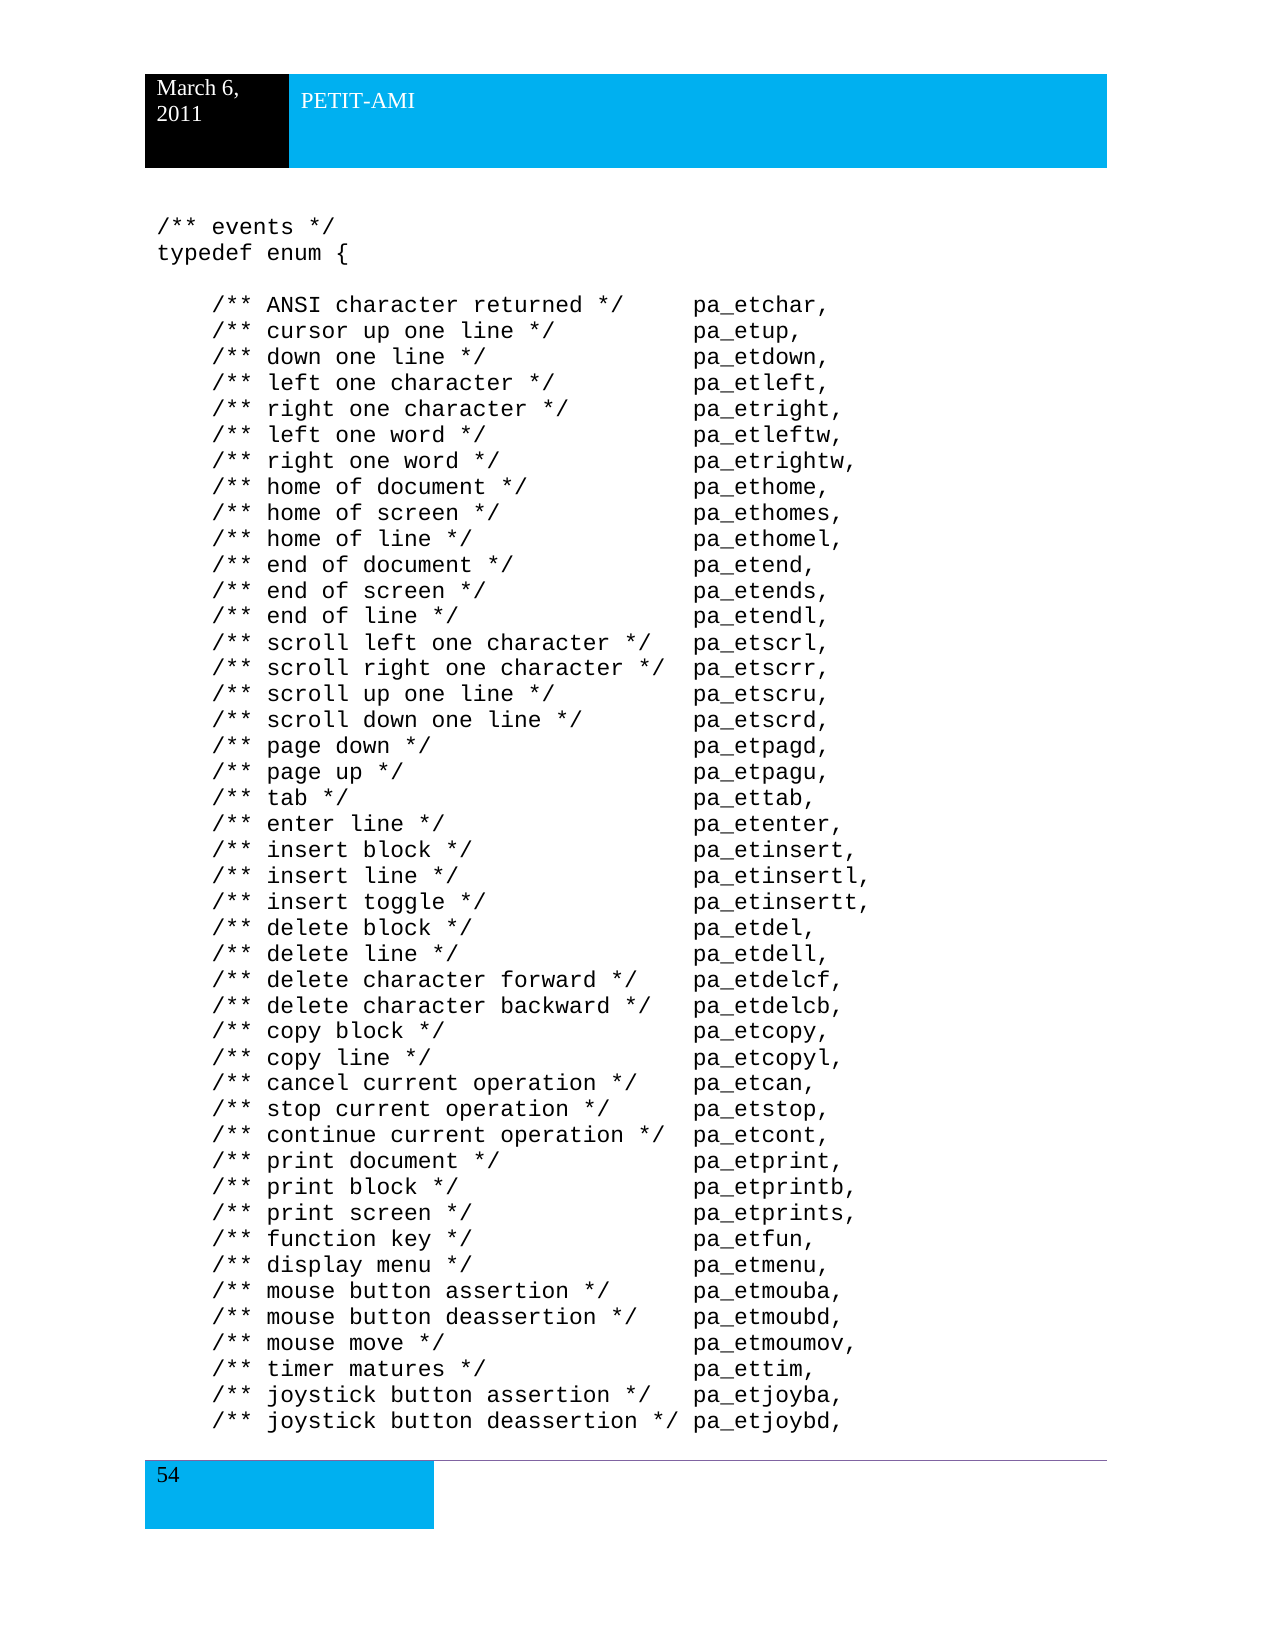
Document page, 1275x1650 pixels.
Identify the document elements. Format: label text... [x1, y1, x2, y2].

text /** delete block */ pa_etdel, [156, 916, 1118, 942]
text typedef enum { [156, 241, 1118, 267]
text /** scroll up one line */ pa_etscru, [156, 683, 1118, 709]
text /** tab */ pa_ettab, [156, 786, 1118, 812]
text /** stop current operation */ pa_etstop, [156, 1098, 1118, 1124]
text /** page up */ pa_etpagu, [156, 761, 1118, 786]
text /** end of document */ pa_etend, [156, 553, 1118, 579]
text /** events */ [156, 215, 1118, 241]
text /** cursor up one line */ pa_etup, [156, 319, 1118, 346]
text /** right one character */ pa_etright, [156, 397, 1118, 423]
text /** delete character backward */ pa_etdelcb, [156, 994, 1118, 1020]
text /** left one word */ pa_etleftw, [156, 423, 1118, 449]
text /** enter line */ pa_etenter, [156, 812, 1118, 838]
text /** insert line */ pa_etinsertl, [156, 864, 1118, 890]
text /** copy line */ pa_etcopyl, [156, 1046, 1118, 1072]
text /** continue current operation */ pa_etcont, [156, 1124, 1118, 1149]
text /** home of document */ pa_ethome, [156, 475, 1118, 501]
text /** mouse move */ pa_etmoumov, [156, 1331, 1118, 1357]
text /** copy block */ pa_etcopy, [156, 1020, 1118, 1046]
text /** end of line */ pa_etendl, [156, 605, 1118, 631]
text /** delete line */ pa_etdell, [156, 942, 1118, 968]
text /** ANSI character returned */ pa_etchar, [156, 294, 1118, 319]
text /** scroll down one line */ pa_etscrd, [156, 709, 1118, 734]
text /** delete character forward */ pa_etdelcf, [156, 968, 1118, 994]
text /** print block */ pa_etprintb, [156, 1176, 1118, 1201]
text /** joystick button assertion */ pa_etjoyba, [156, 1383, 1118, 1409]
text /** scroll right one character */ pa_etscrr, [156, 657, 1118, 683]
text /** print screen */ pa_etprints, [156, 1201, 1118, 1227]
text /** insert toggle */ pa_etinsertt, [156, 890, 1118, 916]
text /** right one word */ pa_etrightw, [156, 449, 1118, 475]
text /** joystick button deassertion */ pa_etjoybd, [156, 1409, 1118, 1435]
text /** home of line */ pa_ethomel, [156, 527, 1118, 553]
text /** left one character */ pa_etleft, [156, 371, 1118, 397]
text /** page down */ pa_etpagd, [156, 734, 1118, 761]
text /** cancel current operation */ pa_etcan, [156, 1072, 1118, 1098]
text /** end of screen */ pa_etends, [156, 579, 1118, 605]
text /** scroll left one character */ pa_etscrl, [156, 631, 1118, 657]
text /** insert block */ pa_etinsert, [156, 838, 1118, 864]
text /** mouse button assertion */ pa_etmouba, [156, 1279, 1118, 1305]
text /** timer matures */ pa_ettim, [156, 1357, 1118, 1383]
text /** print document */ pa_etprint, [156, 1149, 1118, 1176]
text /** display menu */ pa_etmenu, [156, 1253, 1118, 1279]
text /** home of screen */ pa_ethomes, [156, 501, 1118, 527]
text /** mouse button deassertion */ pa_etmoubd, [156, 1305, 1118, 1331]
text /** down one line */ pa_etdown, [156, 346, 1118, 371]
text /** function key */ pa_etfun, [156, 1227, 1118, 1253]
